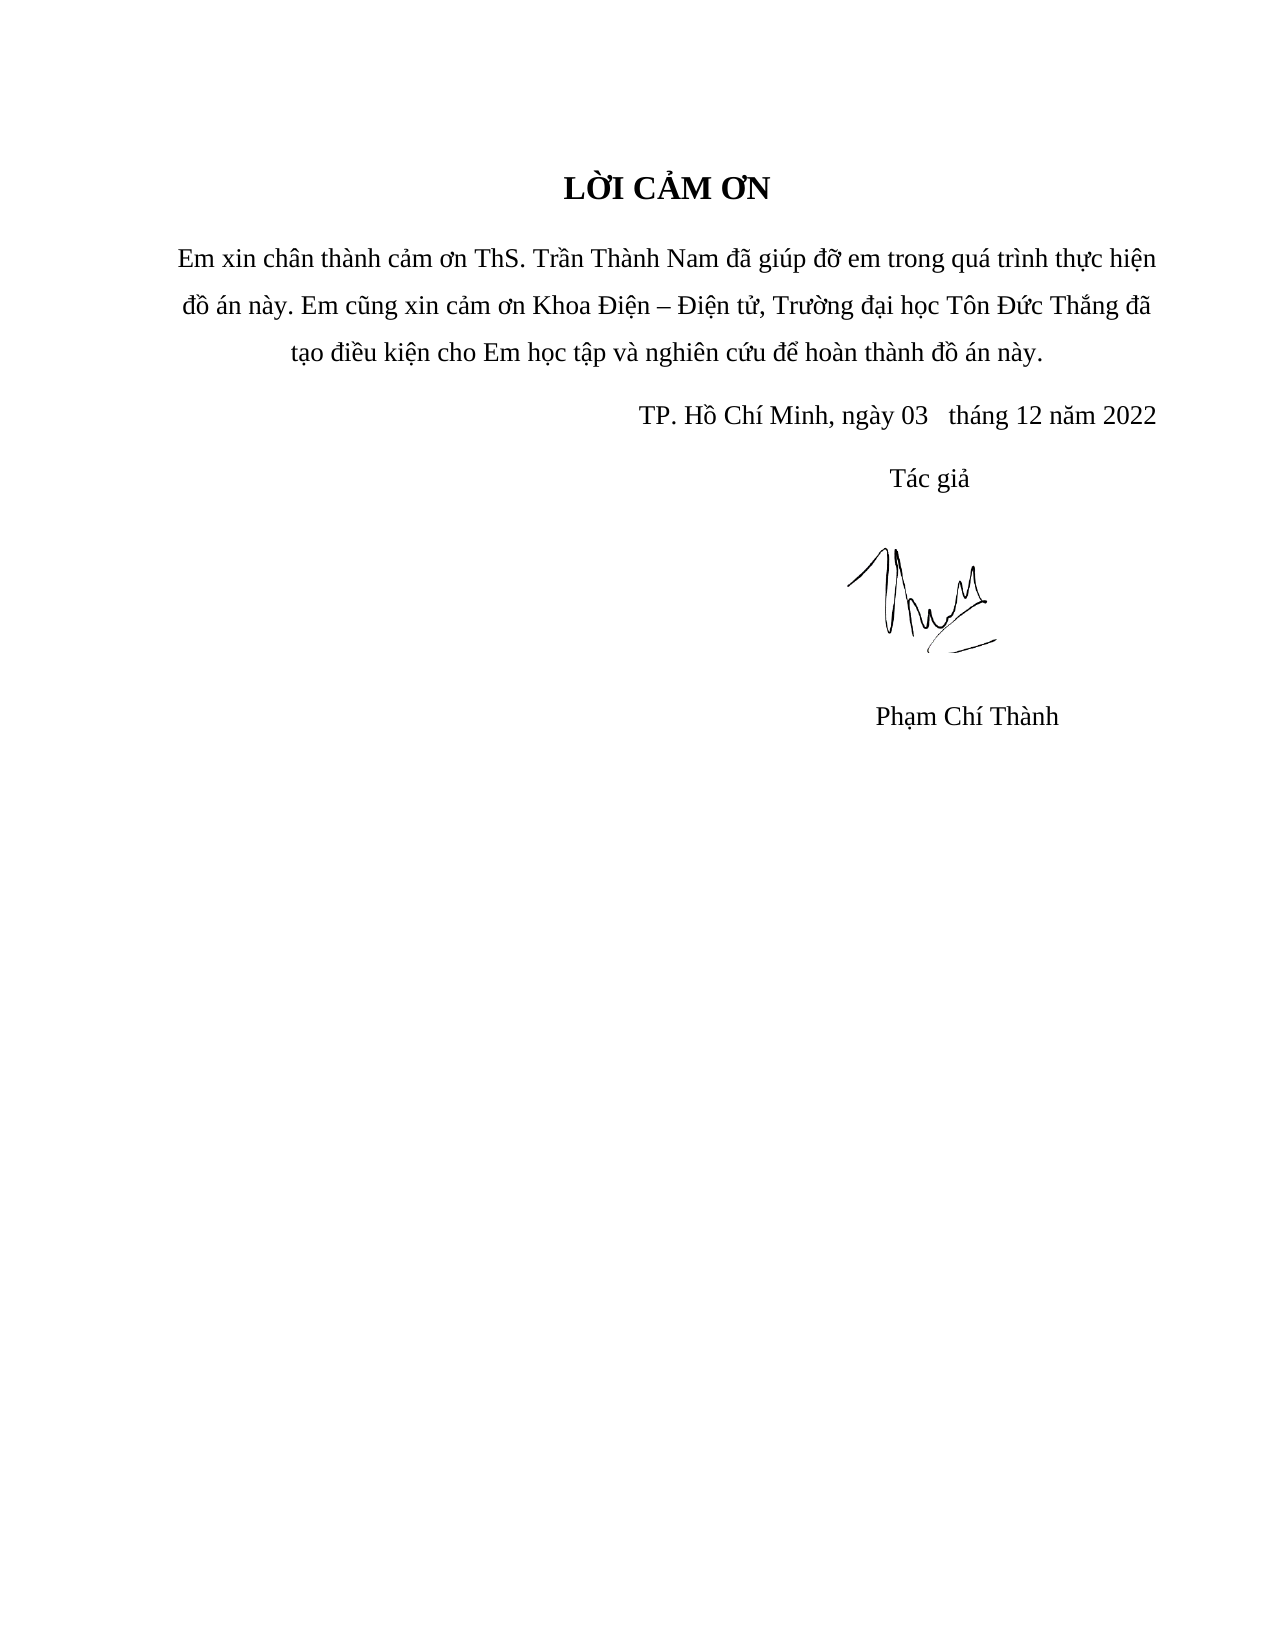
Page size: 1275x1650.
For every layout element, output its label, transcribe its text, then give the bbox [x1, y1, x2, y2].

text Tác giả [702, 462, 1157, 494]
text Em xin chân thành cảm ơn ThS. Trần Thành Nam đã giúp đỡ em trong quá trình thực hiện đồ án này. Em cũng xin cảm ơn Khoa Điện – Điện tử, Trường đại học Tôn Đức Thắng đã tạo điều kiện cho Em học tập và nghiên cứu để hoàn thành đồ án này. [177, 242, 1157, 367]
text LỜI CẢM ƠN [177, 168, 1157, 207]
picture [837, 541, 1107, 653]
text TP. Hồ Chí Minh, ngày 03 tháng 12 năm 2022 [177, 399, 1157, 430]
